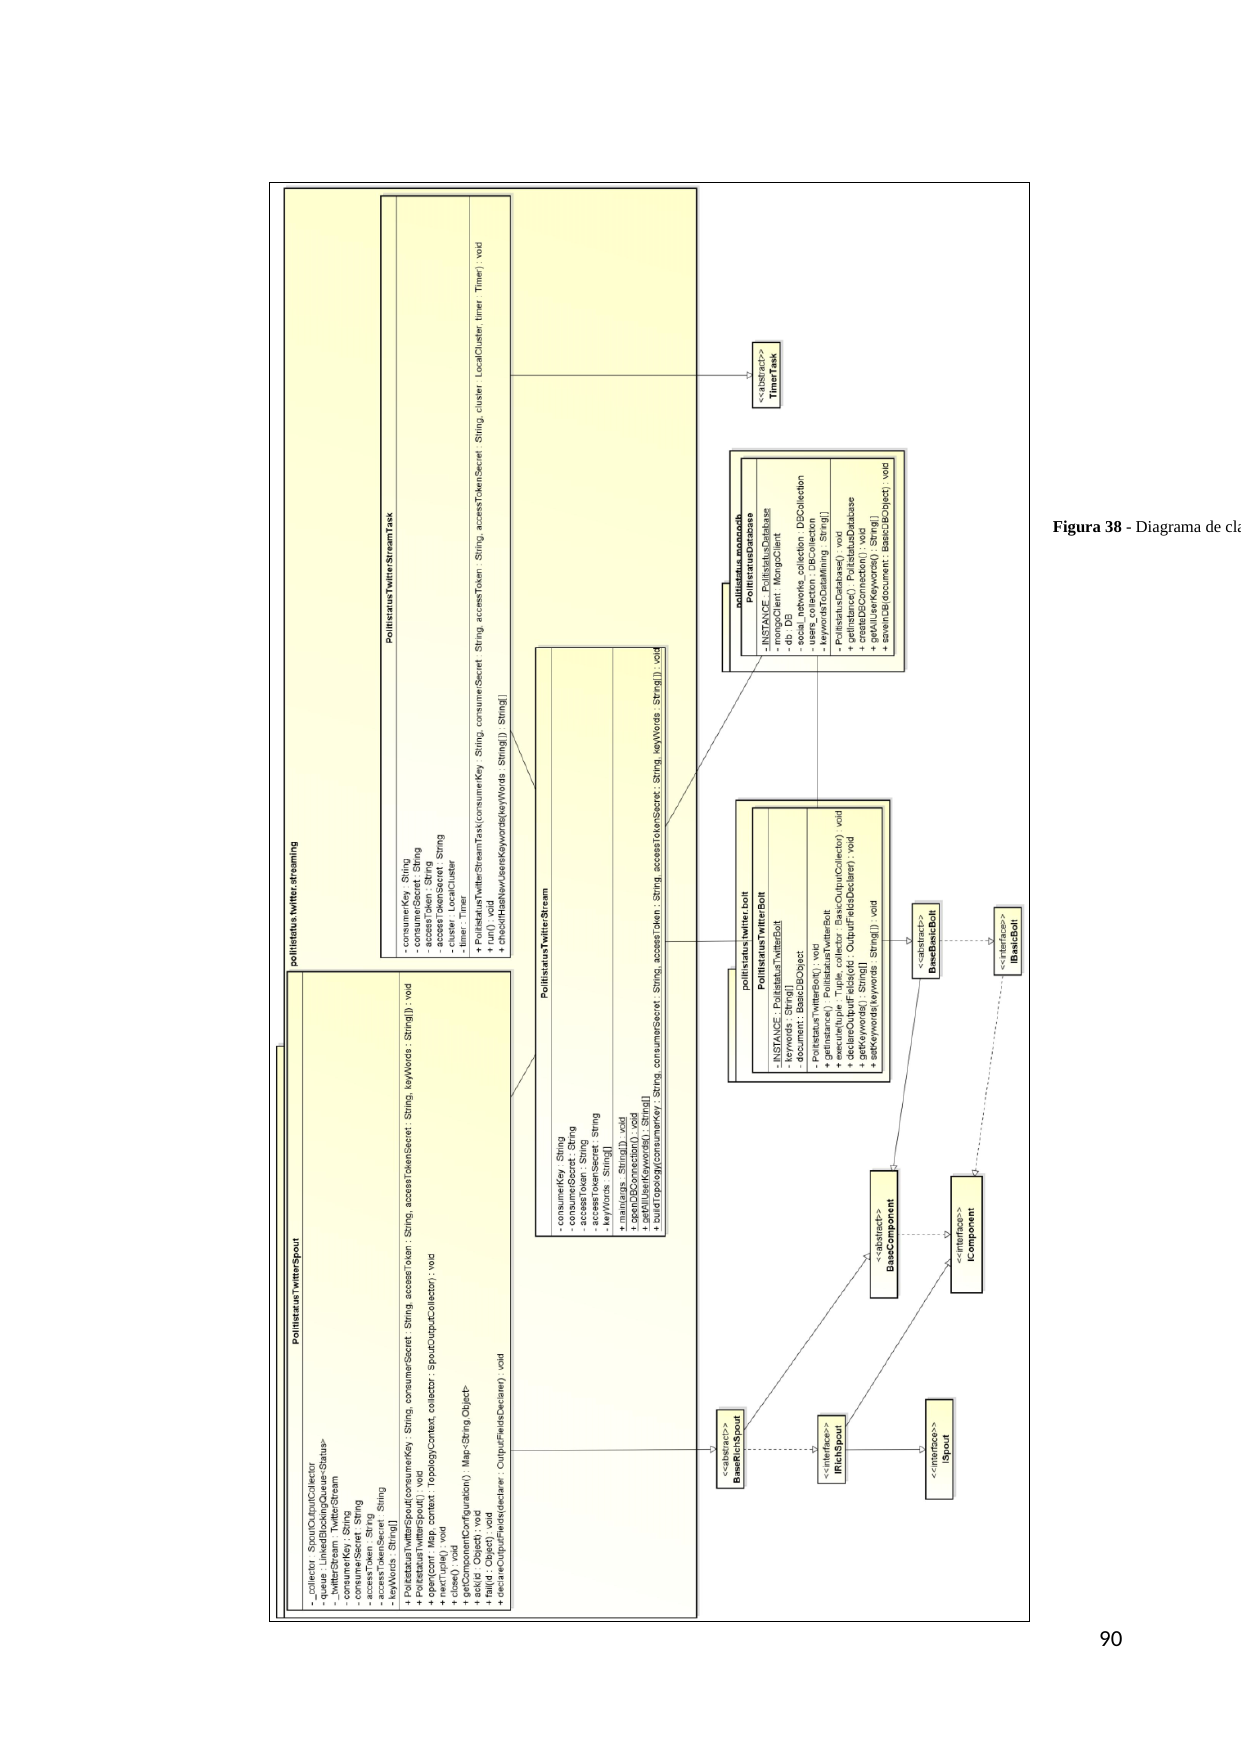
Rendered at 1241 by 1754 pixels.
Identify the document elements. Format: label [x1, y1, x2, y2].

picture [270, 184, 1029, 1621]
